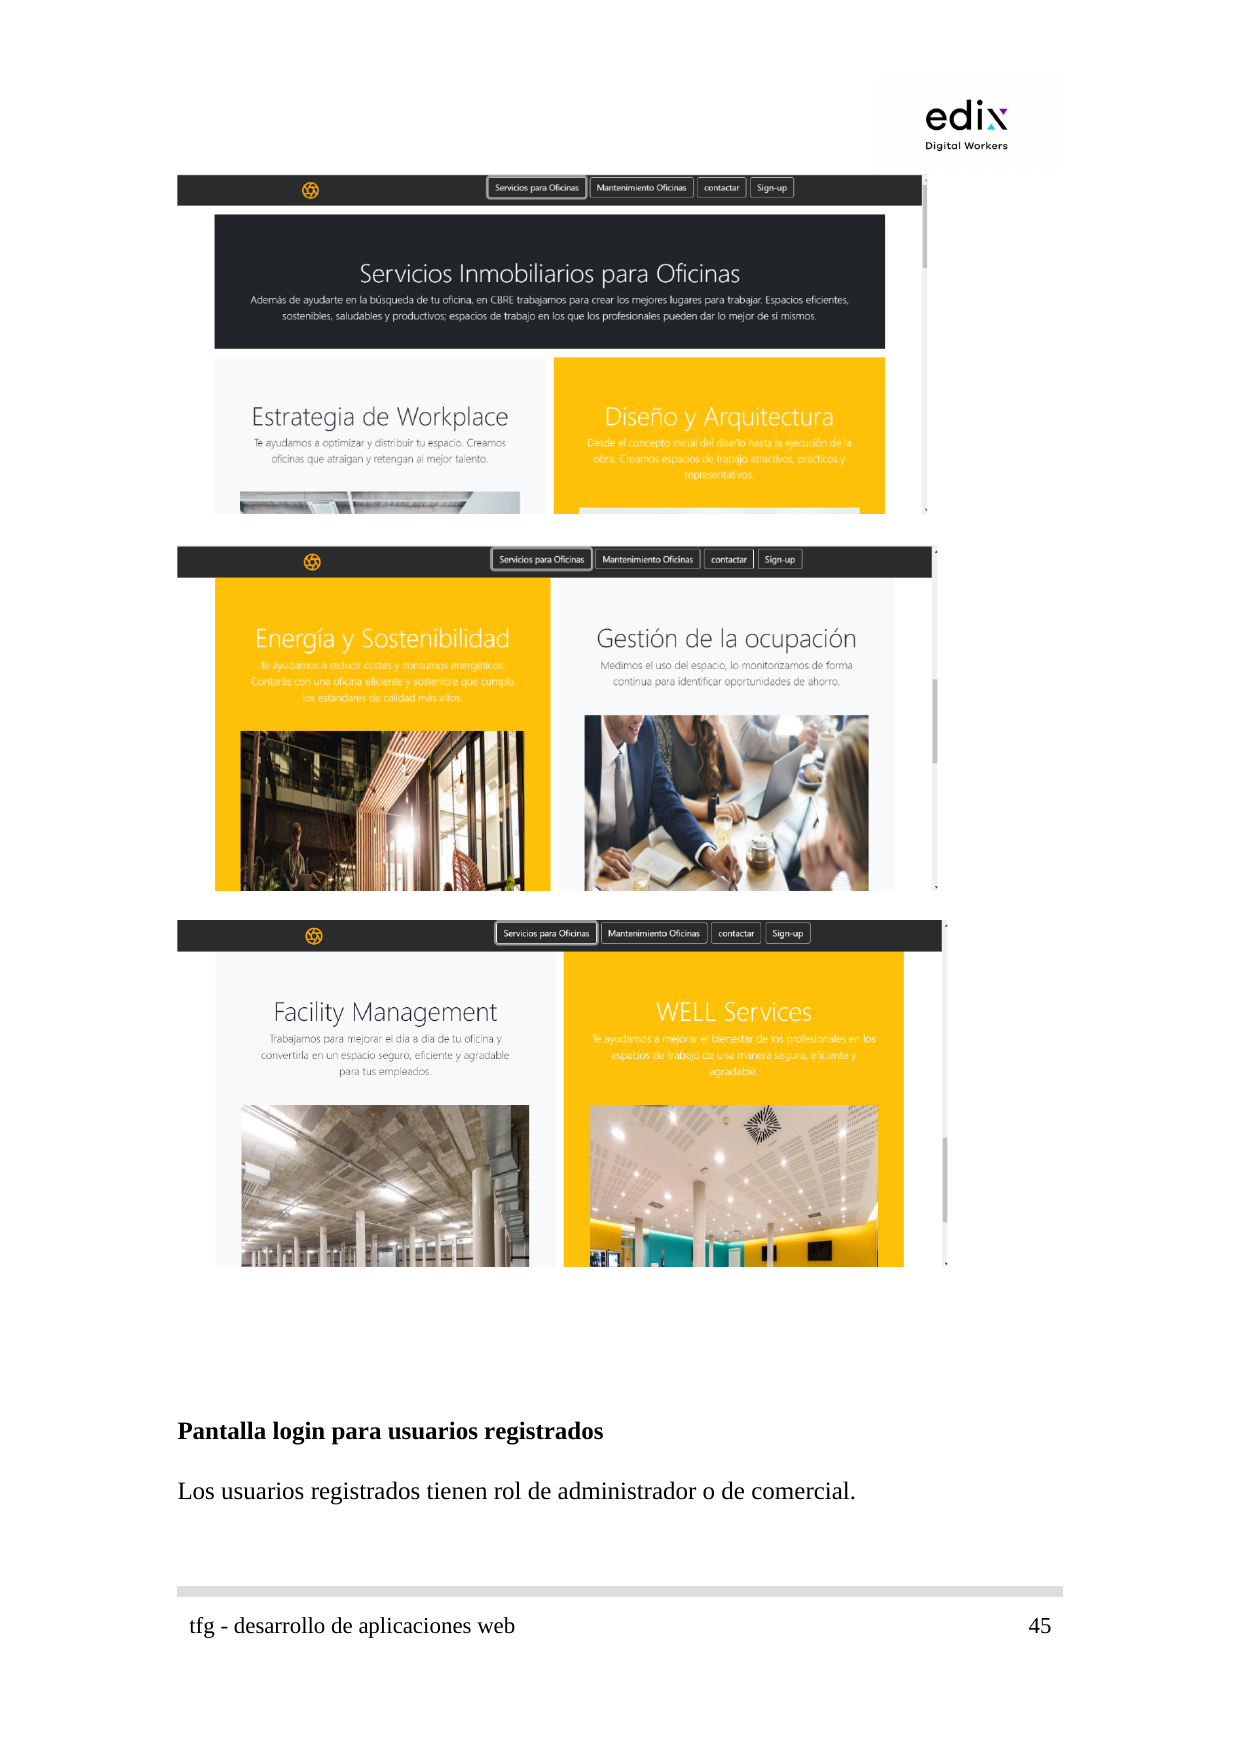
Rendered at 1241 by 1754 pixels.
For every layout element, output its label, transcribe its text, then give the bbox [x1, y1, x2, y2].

picture [177, 73, 1064, 514]
text Pantalla login para usuarios registrados [177, 1416, 1063, 1445]
picture [177, 920, 948, 1267]
picture [177, 543, 938, 891]
text Los usuarios registrados tienen rol de administrador o de comercial. [177, 1476, 1063, 1505]
